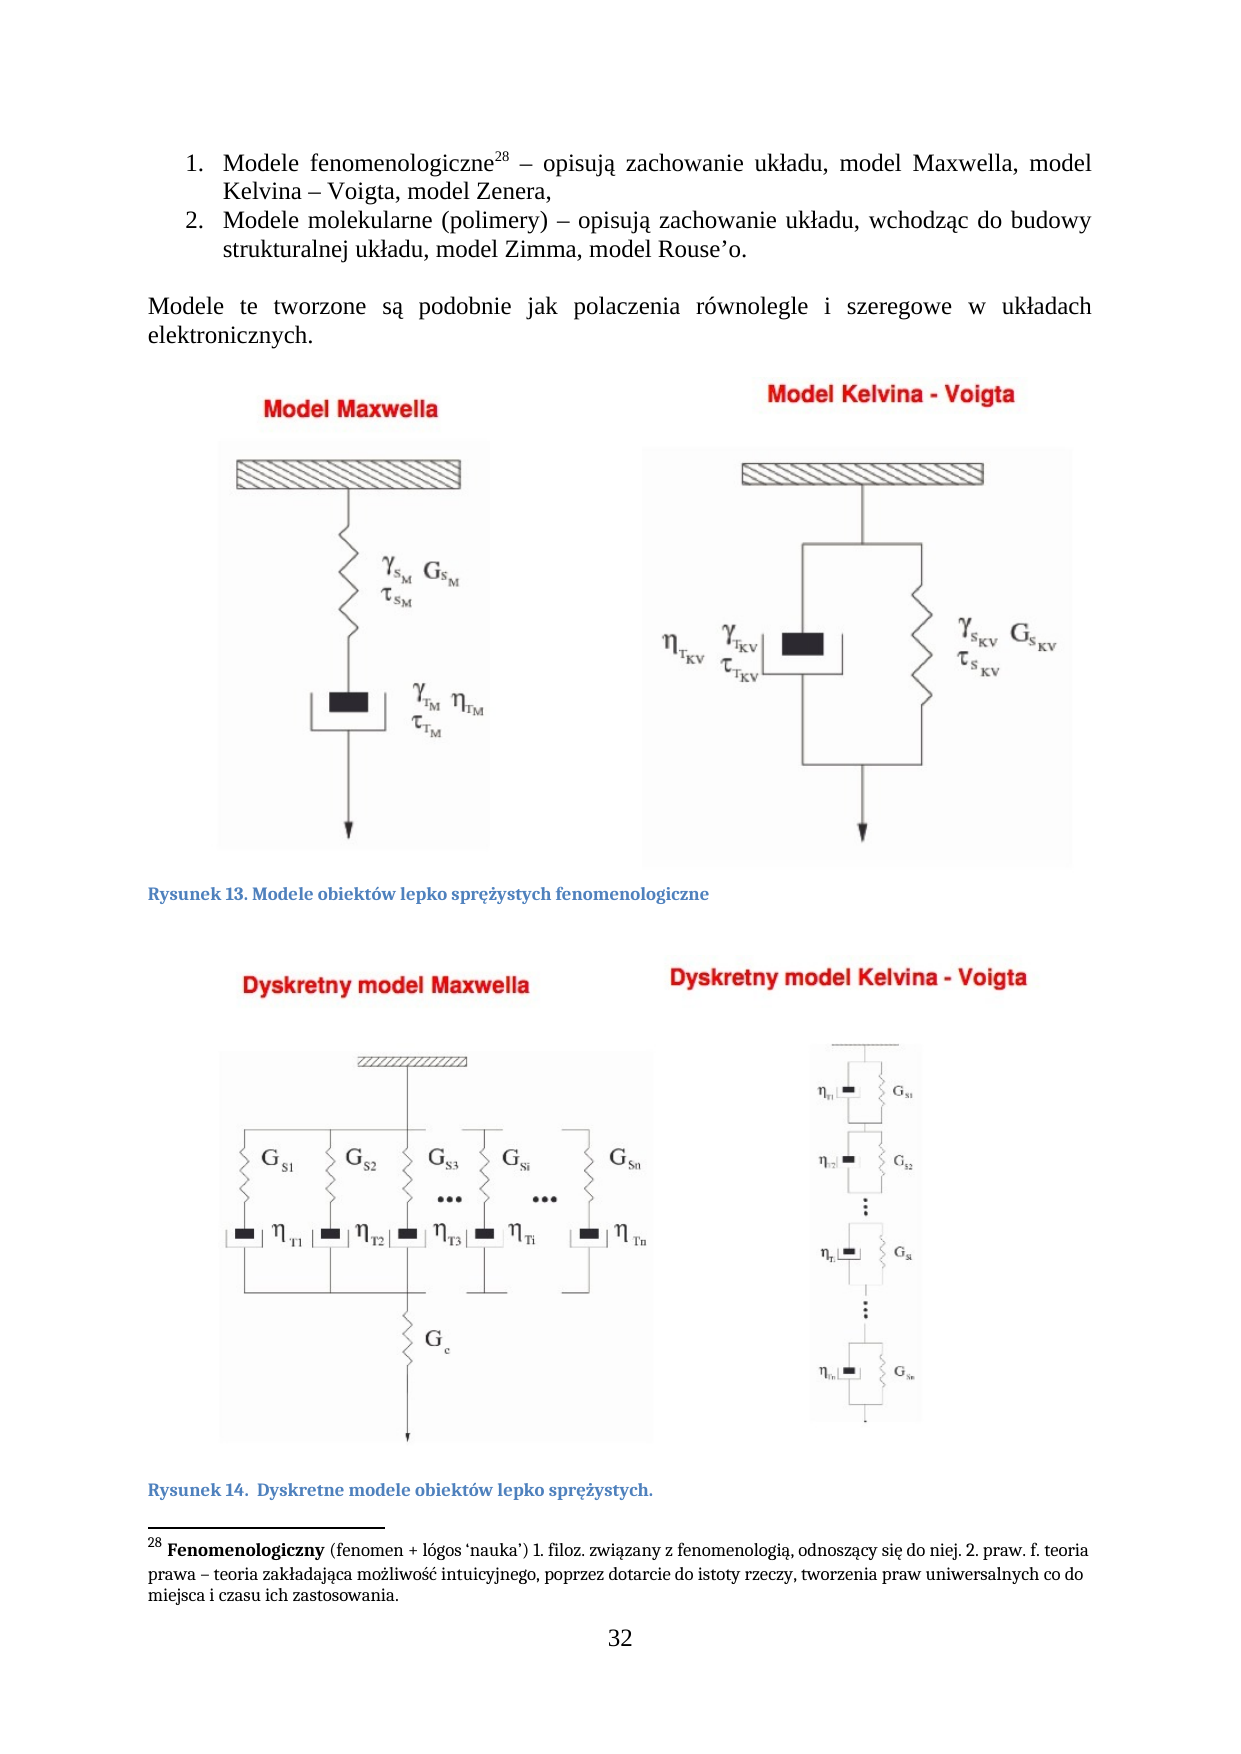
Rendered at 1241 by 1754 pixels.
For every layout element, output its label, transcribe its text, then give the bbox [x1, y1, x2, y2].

picture [147, 955, 1093, 1480]
list Modele molekularne (polimery) – opisują zachowanie układu, wchodząc do budowy strukturalnej układu, model Zimma, model Rouse’o. [185, 205, 1092, 263]
text Modele te tworzone są podobnie jak polaczenia równolegle i szeregowe w układach elektronicznych. [148, 291, 1092, 349]
picture [147, 377, 1093, 884]
list Modele fenomenologiczne – opisują zachowanie układu, model Maxwella, model Kelvina – Voigta, model Zenera, [185, 148, 1092, 205]
